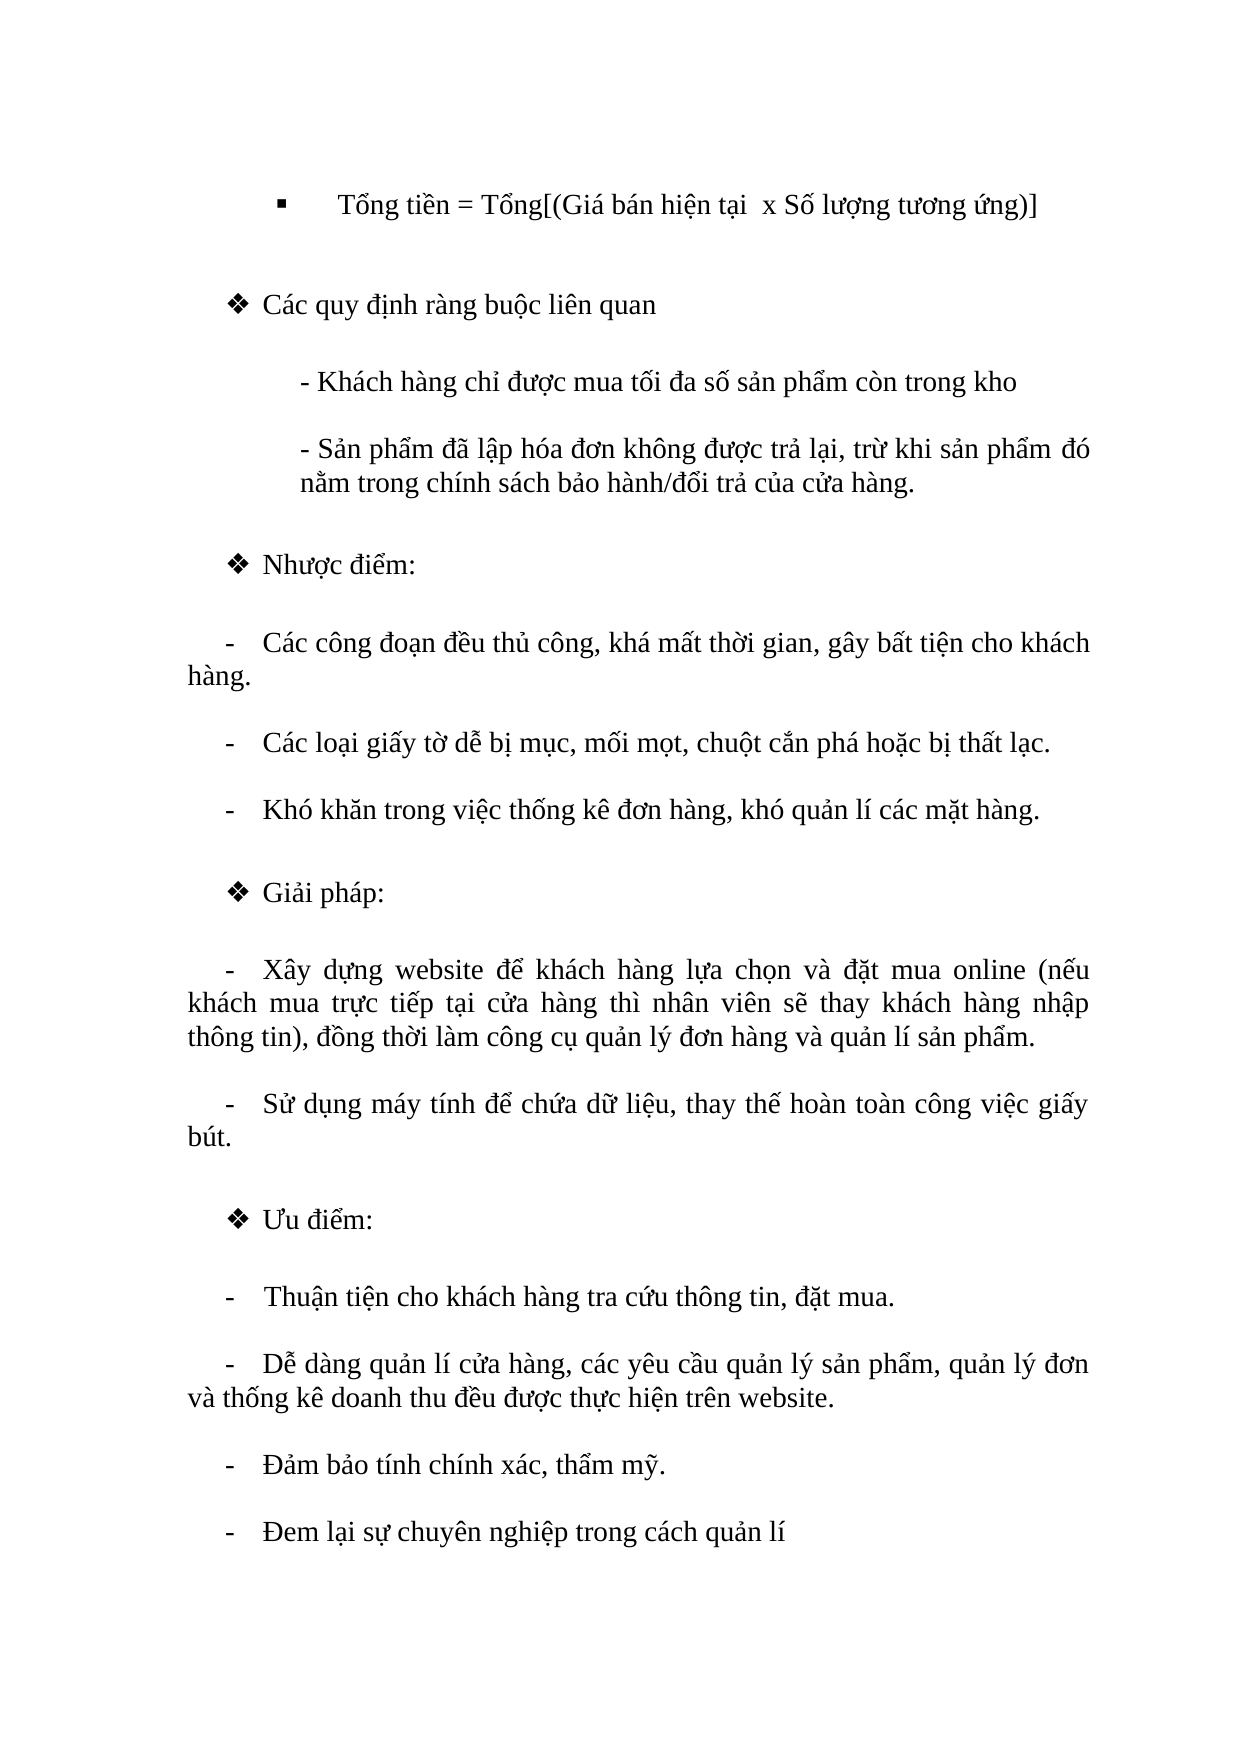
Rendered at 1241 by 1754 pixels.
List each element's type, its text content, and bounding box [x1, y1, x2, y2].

text - Đảm bảo tính chính xác, thẩm mỹ. [187, 1447, 1090, 1480]
text - Khó khăn trong việc thống kê đơn hàng, khó quản lí các mặt hàng. [187, 792, 1090, 826]
text - Sử dụng máy tính để chứa dữ liệu, thay thế hoàn toàn công việc giấy bút. [187, 1086, 1090, 1153]
list - Khách hàng chỉ được mua tối đa số sản phẩm còn trong kho [300, 364, 1090, 398]
list Giải pháp: [225, 859, 1090, 919]
list Các quy định ràng buộc liên quan [225, 271, 1090, 331]
text - Các loại giấy tờ dễ bị mục, mối mọt, chuột cắn phá hoặc bị thất lạc. [187, 725, 1090, 759]
list Nhược điểm: [225, 532, 1090, 591]
text - Dễ dàng quản lí cửa hàng, các yêu cầu quản lý sản phẩm, quản lý đơn và thống kê doanh thu đều được thực hiện trên website. [187, 1346, 1090, 1413]
text - Các công đoạn đều thủ công, khá mất thời gian, gây bất tiện cho khách hàng. [187, 625, 1090, 692]
text - Đem lại sự chuyên nghiệp trong cách quản lí [187, 1514, 1090, 1547]
list Tổng tiền = Tổng[(Giá bán hiện tại x Số lượng tương ứng)] [275, 187, 1090, 221]
text - Thuận tiện cho khách hàng tra cứu thông tin, đặt mua. [225, 1279, 1090, 1313]
text - Xây dựng website để khách hàng lựa chọn và đặt mua online (nếu khách mua trực tiếp tại cửa hàng thì nhân viên sẽ thay khách hàng nhập thông tin), đồng thời làm công cụ quản lý đơn hàng và quản lí sản phẩm. [187, 952, 1090, 1053]
list - Sản phẩm đã lập hóa đơn không được trả lại, trừ khi sản phẩm đó nằm trong chính sách bảo hành/đổi trả của cửa hàng. [300, 431, 1090, 498]
list Ưu điểm: [225, 1186, 1090, 1246]
